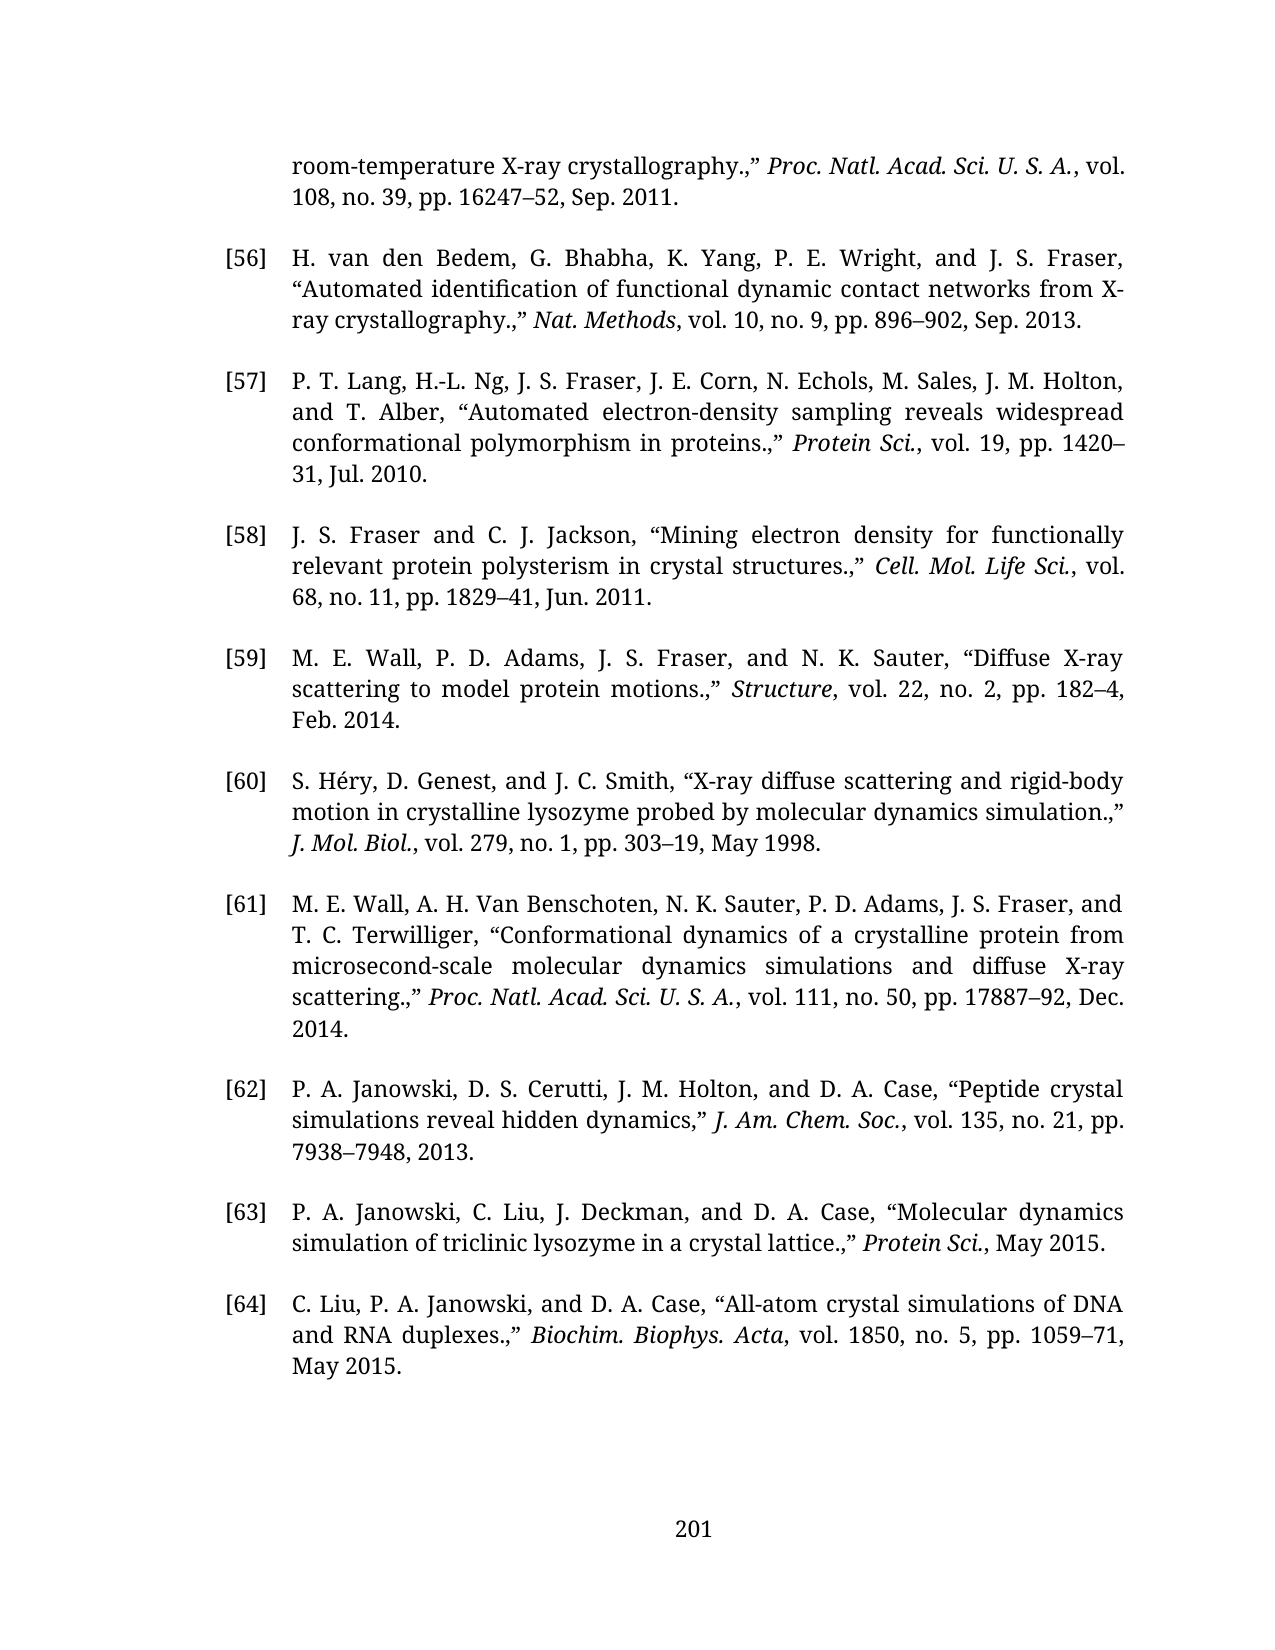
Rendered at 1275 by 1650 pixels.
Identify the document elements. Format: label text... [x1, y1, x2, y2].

text [60] S. Héry, D. Genest, and J. C. Smith, “X-ray diffuse scattering and rigid-body motion in crystalline lysozyme probed by molecular dynamics simulation.,” J. Mol. Biol., vol. 279, no. 1, pp. 303–19, May 1998. [225, 764, 1125, 858]
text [225, 150, 1125, 212]
text [58] J. S. Fraser and C. J. Jackson, “Mining electron density for functionally relevant protein polysterism in crystal structures.,” Cell. Mol. Life Sci., vol. 68, no. 11, pp. 1829–41, Jun. 2011. [225, 519, 1125, 612]
text [57] P. T. Lang, H.-L. Ng, J. S. Fraser, J. E. Corn, N. Echols, M. Sales, J. M. Holton, and T. Alber, “Automated electron-density sampling reveals widespread conformational polymorphism in proteins.,” Protein Sci., vol. 19, pp. 1420–31, Jul. 2010. [225, 364, 1125, 489]
text [61] M. E. Wall, A. H. Van Benschoten, N. K. Sauter, P. D. Adams, J. S. Fraser, and T. C. Terwilliger, “Conformational dynamics of a crystalline protein from microsecond-scale molecular dynamics simulations and diffuse X-ray scattering.,” Proc. Natl. Acad. Sci. U. S. A., vol. 111, no. 50, pp. 17887–92, Dec. 2014. [225, 887, 1125, 1044]
text [62] P. A. Janowski, D. S. Cerutti, J. M. Holton, and D. A. Case, “Peptide crystal simulations reveal hidden dynamics,” J. Am. Chem. Soc., vol. 135, no. 21, pp. 7938–7948, 2013. [225, 1073, 1125, 1167]
text [64] C. Liu, P. A. Janowski, and D. A. Case, “All-atom crystal simulations of DNA and RNA duplexes.,” Biochim. Biophys. Acta, vol. 1850, no. 5, pp. 1059–71, May 2015. [225, 1287, 1125, 1381]
text [63] P. A. Janowski, C. Liu, J. Deckman, and D. A. Case, “Molecular dynamics simulation of triclinic lysozyme in a crystal lattice.,” Protein Sci., May 2015. [225, 1196, 1125, 1258]
text [59] M. E. Wall, P. D. Adams, J. S. Fraser, and N. K. Sauter, “Diffuse X-ray scattering to model protein motions.,” Structure, vol. 22, no. 2, pp. 182–4, Feb. 2014. [225, 642, 1125, 735]
text [56] H. van den Bedem, G. Bhabha, K. Yang, P. E. Wright, and J. S. Fraser, “Automated identification of functional dynamic contact networks from X-ray crystallography.,” Nat. Methods, vol. 10, no. 9, pp. 896–902, Sep. 2013. [225, 242, 1125, 335]
